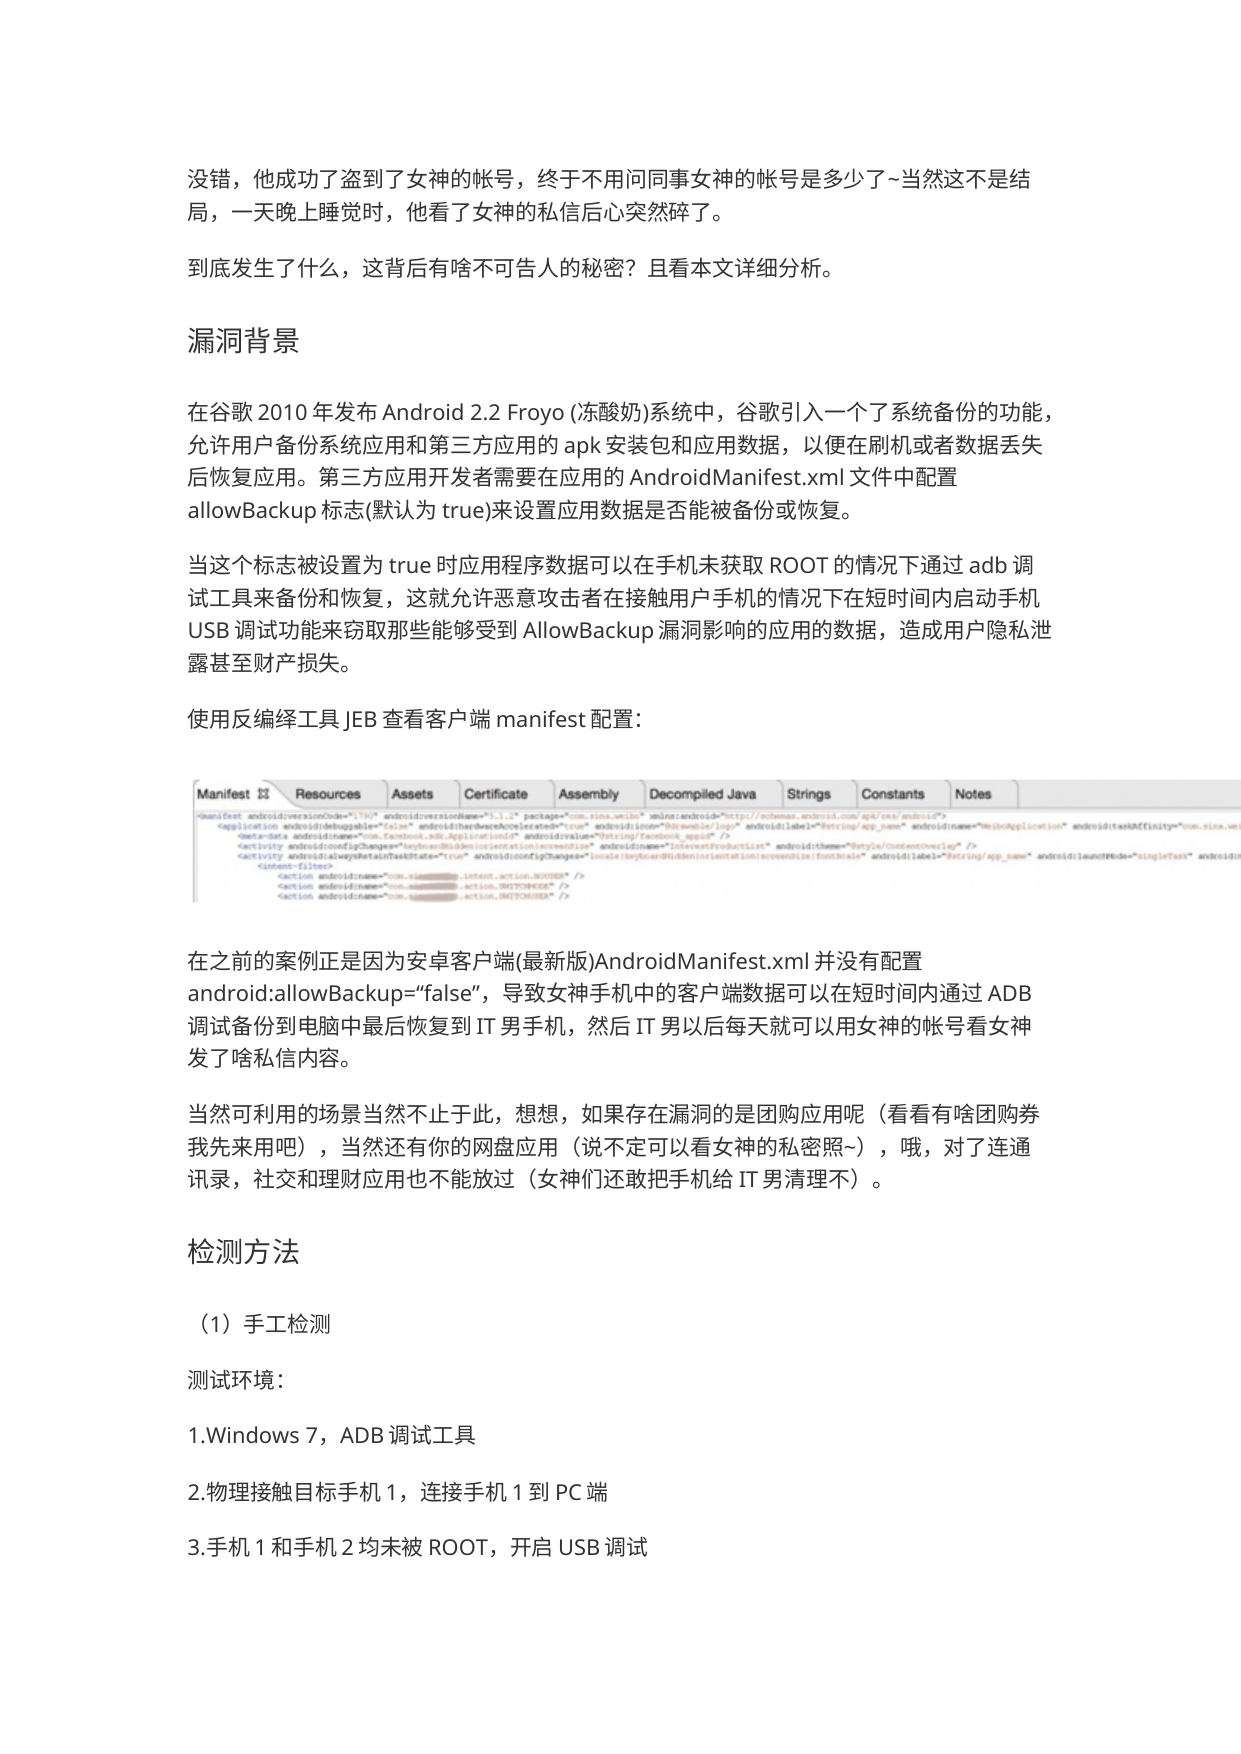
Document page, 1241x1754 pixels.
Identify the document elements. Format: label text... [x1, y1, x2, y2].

text 使用反编绎工具JEB查看客户端manifest配置： [187, 702, 1053, 734]
text 没错，他成功了盗到了女神的帐号，终于不用问同事女神的帐号是多少了~当然这不是结局，一天晚上睡觉时，他看了女神的私信后心突然碎了。 [187, 162, 1053, 227]
text 测试环境： [187, 1362, 1053, 1395]
text （1）手工检测 [187, 1306, 1053, 1339]
text 当这个标志被设置为true时应用程序数据可以在手机未获取ROOT的情况下通过adb调试工具来备份和恢复，这就允许恶意攻击者在接触用户手机的情况下在短时间内启动手机USB调试功能来窃取那些能够受到AllowBackup漏洞影响的应用的数据，造成用户隐私泄露甚至财产损失。 [187, 548, 1053, 678]
text 到底发生了什么，这背后有啥不可告人的秘密？且看本文详细分析。 [187, 250, 1053, 283]
text 1.Windows 7，ADB调试工具 [187, 1418, 1053, 1451]
text 在谷歌2010年发布Android 2.2 Froyo (冻酸奶)系统中，谷歌引入一个了系统备份的功能，允许用户备份系统应用和第三方应用的apk安装包和应用数据，以便在刷机或者数据丢失后恢复应用。第三方应用开发者需要在应用的AndroidManifest.xml文件中配置allowBackup标志(默认为true)来设置应用数据是否能被备份或恢复。 [187, 395, 1053, 525]
text 在之前的案例正是因为安卓客户端(最新版)AndroidManifest.xml并没有配置android:allowBackup=“false”，导致女神手机中的客户端数据可以在短时间内通过ADB调试备份到电脑中最后恢复到IT男手机，然后IT男以后每天就可以用女神的帐号看女神发了啥私信内容。 [187, 943, 1053, 1073]
text 检测方法 [187, 1218, 1053, 1283]
text 漏洞背景 [187, 306, 1053, 371]
picture [187, 769, 1241, 909]
text 3.手机1和手机2均未被ROOT，开启USB调试 [187, 1530, 1053, 1563]
text 2.物理接触目标手机1，连接手机1到PC端 [187, 1474, 1053, 1507]
text 当然可利用的场景当然不止于此，想想，如果存在漏洞的是团购应用呢（看看有啥团购券我先来用吧），当然还有你的网盘应用（说不定可以看女神的私密照~），哦，对了连通讯录，社交和理财应用也不能放过（女神们还敢把手机给IT男清理不）。 [187, 1097, 1053, 1194]
